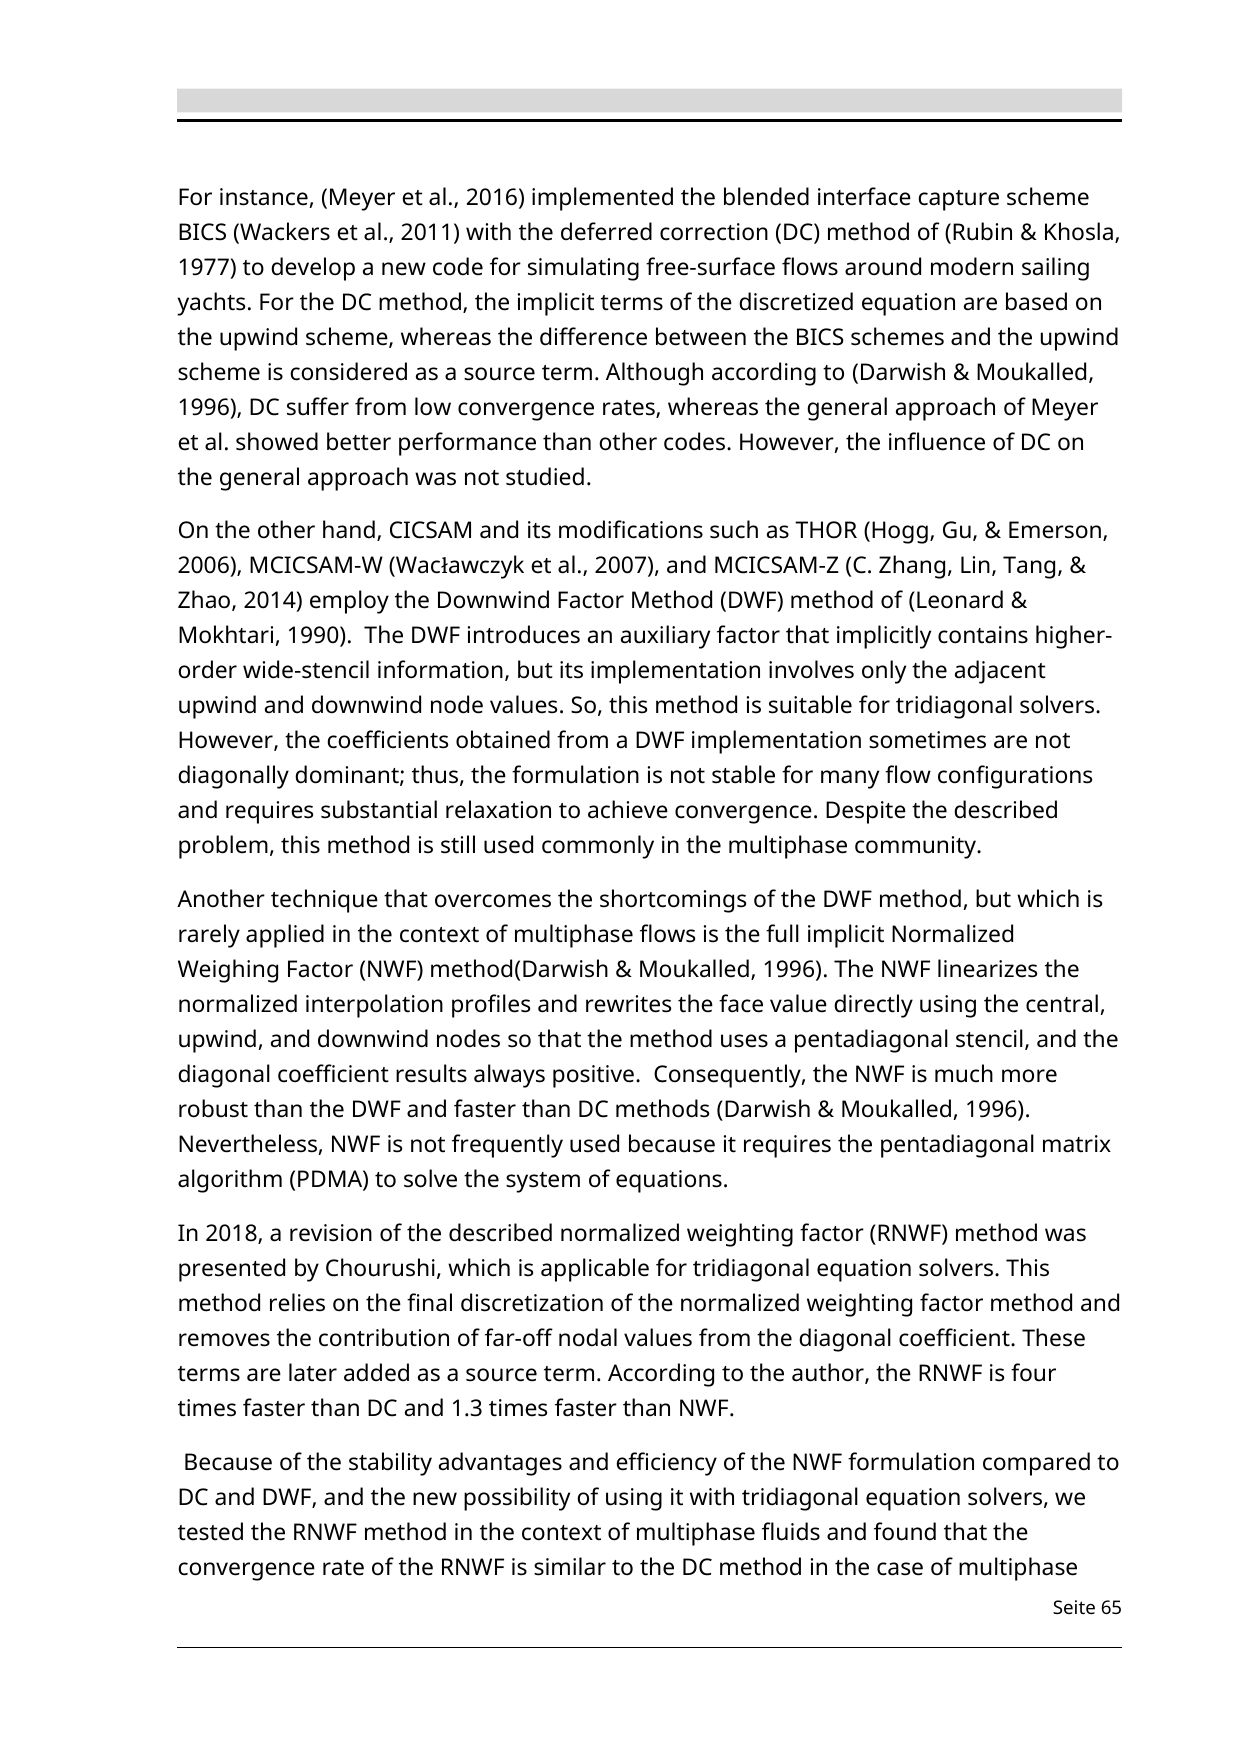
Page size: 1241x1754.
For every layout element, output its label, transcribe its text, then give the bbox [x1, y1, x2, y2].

text In 2018, a revision of the described normalized weighting factor (RNWF) method was presented by Chourushi, which is applicable for tridiagonal equation solvers. This method relies on the final discretization of the normalized weighting factor method and removes the contribution of far-off nodal values from the diagonal coefficient. These terms are later added as a source term. According to the author, the RNWF is four times faster than DC and 1.3 times faster than NWF. [177, 1217, 1122, 1423]
text For instance, (Meyer et al., 2016) implemented the blended interface capture scheme BICS (Wackers et al., 2011) with the deferred correction (DC) method of (Rubin & Khosla, 1977) to develop a new code for simulating free-surface flows around modern sailing yachts. For the DC method, the implicit terms of the discretized equation are based on the upwind scheme, whereas the difference between the BICS schemes and the upwind scheme is considered as a source term. Although according to (Darwish & Moukalled, 1996), DC suffer from low convergence rates, whereas the general approach of Meyer et al. showed better performance than other codes. However, the influence of DC on the general approach was not studied. [177, 181, 1122, 492]
text On the other hand, CICSAM and its modifications such as THOR (Hogg, Gu, & Emerson, 2006), MCICSAM-W (Wacławczyk et al., 2007), and MCICSAM-Z (C. Zhang, Lin, Tang, & Zhao, 2014) employ the Downwind Factor Method (DWF) method of (Leonard & Mokhtari, 1990). The DWF introduces an auxiliary factor that implicitly contains higher-order wide-stencil information, but its implementation involves only the adjacent upwind and downwind node values. So, this method is suitable for tridiagonal solvers. However, the coefficients obtained from a DWF implementation sometimes are not diagonally dominant; thus, the formulation is not stable for many flow configurations and requires substantial relaxation to achieve convergence. Despite the described problem, this method is still used commonly in the multiphase community. [177, 514, 1122, 861]
text Another technique that overcomes the shortcomings of the DWF method, but which is rarely applied in the context of multiphase flows is the full implicit Normalized Weighing Factor (NWF) method(Darwish & Moukalled, 1996). The NWF linearizes the normalized interpolation profiles and rewrites the face value directly using the central, upwind, and downwind nodes so that the method uses a pentadiagonal stencil, and the diagonal coefficient results always positive. Consequently, the NWF is much more robust than the DWF and faster than DC methods (Darwish & Moukalled, 1996). Nevertheless, NWF is not frequently used because it requires the pentadiagonal matrix algorithm (PDMA) to solve the system of equations. [177, 883, 1122, 1194]
